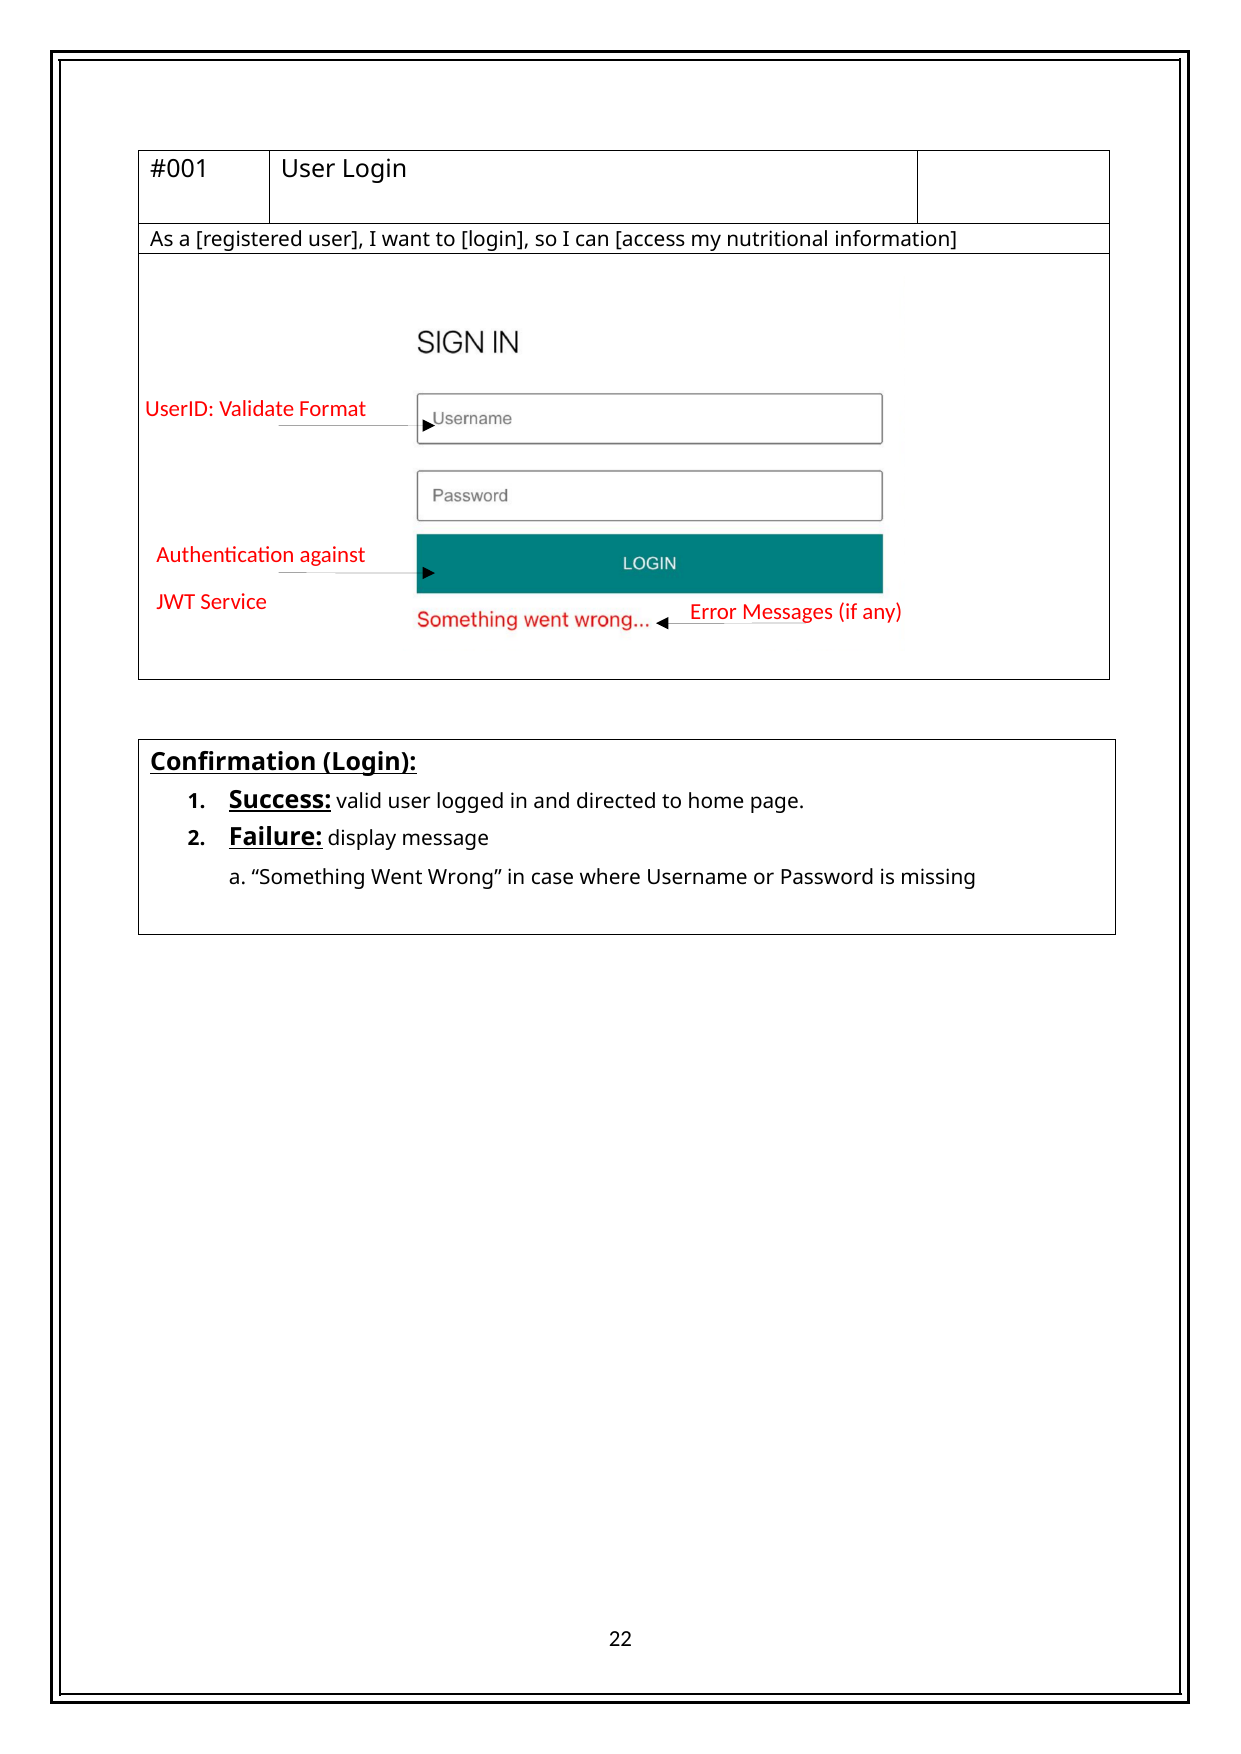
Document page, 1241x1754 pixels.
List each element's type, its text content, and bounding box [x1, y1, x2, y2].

table_cell As a [registered user], I want to [login], so I can [access my nutritional information] [139, 224, 1109, 253]
table_header Confirmation (Login): Success: valid user logged in and directed to home page. Failure: display message a. “Something Went Wrong” in case where Username or Password is missing [139, 740, 1115, 934]
table_header #001 [139, 151, 269, 223]
table_cell [918, 254, 1109, 679]
table_header User Login [270, 151, 917, 223]
table_header [918, 151, 1109, 223]
table_cell [139, 254, 269, 679]
table_cell [269, 254, 918, 679]
